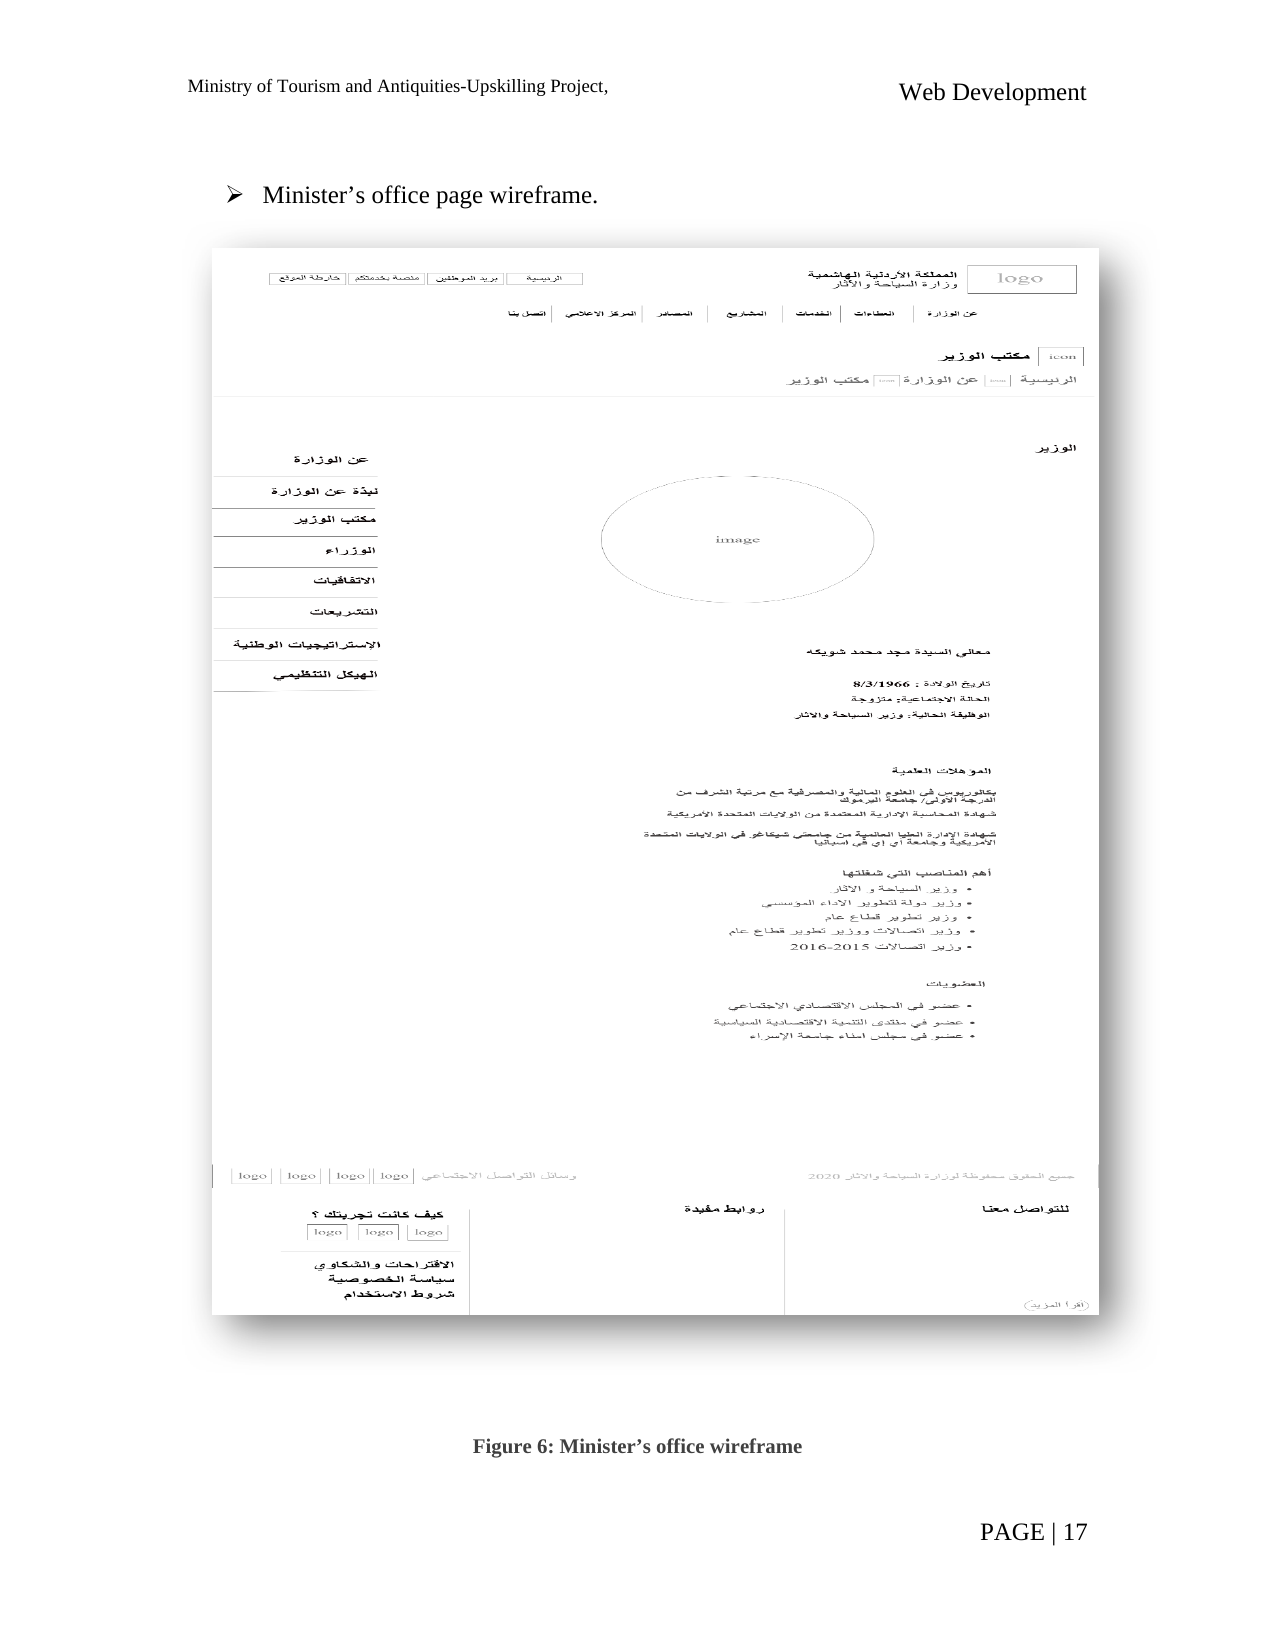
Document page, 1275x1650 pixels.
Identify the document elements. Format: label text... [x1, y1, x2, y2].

list Minister’s office page wireframe. [225, 180, 1087, 209]
picture [212, 248, 1099, 1315]
